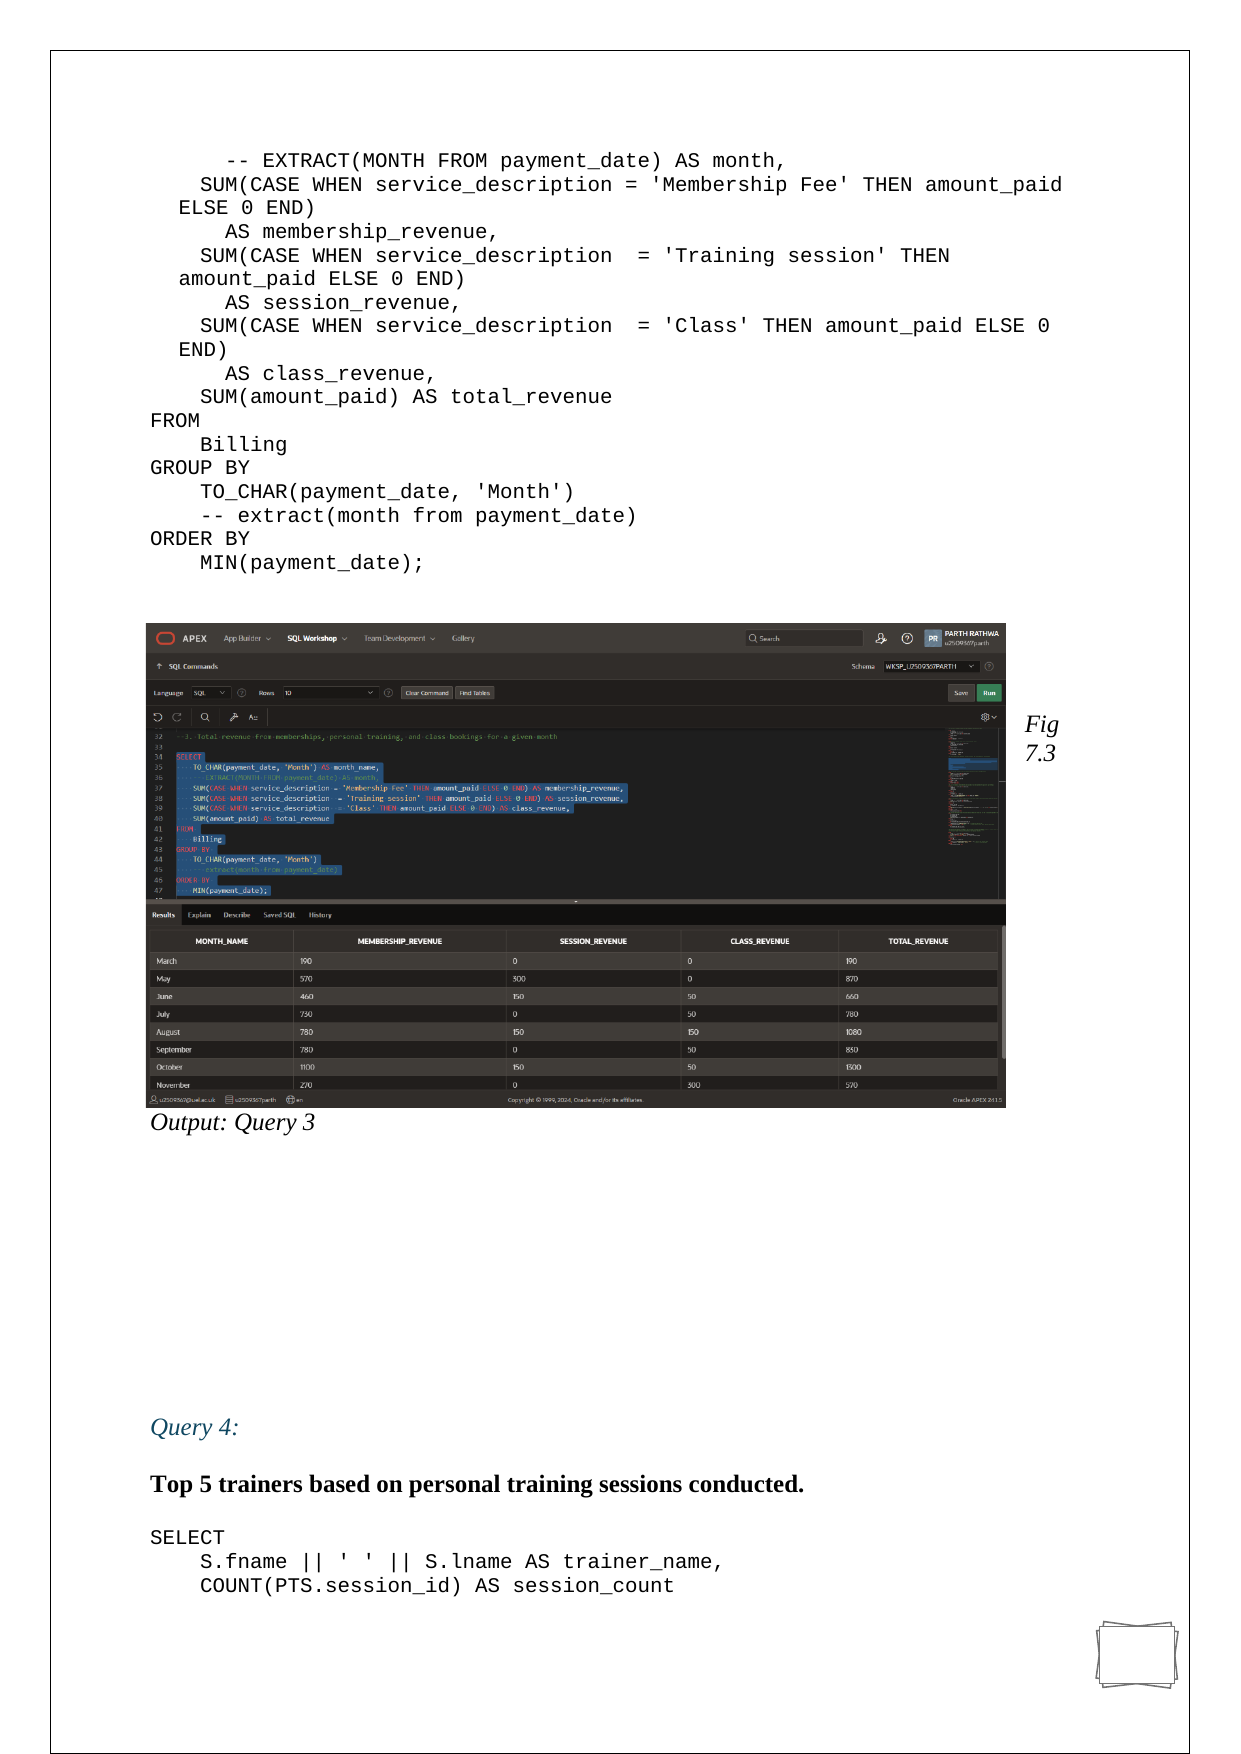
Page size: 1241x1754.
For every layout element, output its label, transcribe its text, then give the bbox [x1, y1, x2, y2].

text GROUP BY [150, 457, 1090, 481]
text AS session_revenue, [150, 292, 1090, 316]
text COUNT(PTS.session_id) AS session_count [150, 1575, 1090, 1598]
text -- EXTRACT(MONTH FROM payment_date) AS month, [150, 150, 1090, 174]
text SUM(amount_paid) AS total_revenue [150, 386, 1090, 410]
text AS membership_revenue, [150, 221, 1090, 244]
text FROM [150, 410, 1090, 434]
text SUM(CASE WHEN service_description = 'Training session' THEN amount_paid ELSE 0 END) [150, 244, 1090, 292]
text SELECT [150, 1527, 1090, 1551]
picture [145, 623, 1006, 1108]
text Billing [150, 434, 1090, 457]
text Top 5 trainers based on personal training sessions conducted. [150, 1469, 1090, 1498]
text ORDER BY [150, 528, 1090, 552]
text SUM(CASE WHEN service_description = 'Class' THEN amount_paid ELSE 0 END) [150, 316, 1090, 363]
text -- extract(month from payment_date) [150, 505, 1090, 528]
text AS class_revenue, [150, 363, 1090, 386]
text TO_CHAR(payment_date, 'Month') [150, 481, 1090, 505]
subtitle Query 4: [150, 1412, 1090, 1440]
text MIN(payment_date); [150, 552, 1090, 576]
text S.fname || ' ' || S.lname AS trainer_name, [150, 1551, 1090, 1575]
text SUM(CASE WHEN service_description = 'Membership Fee' THEN amount_paid ELSE 0 END) [150, 174, 1090, 221]
